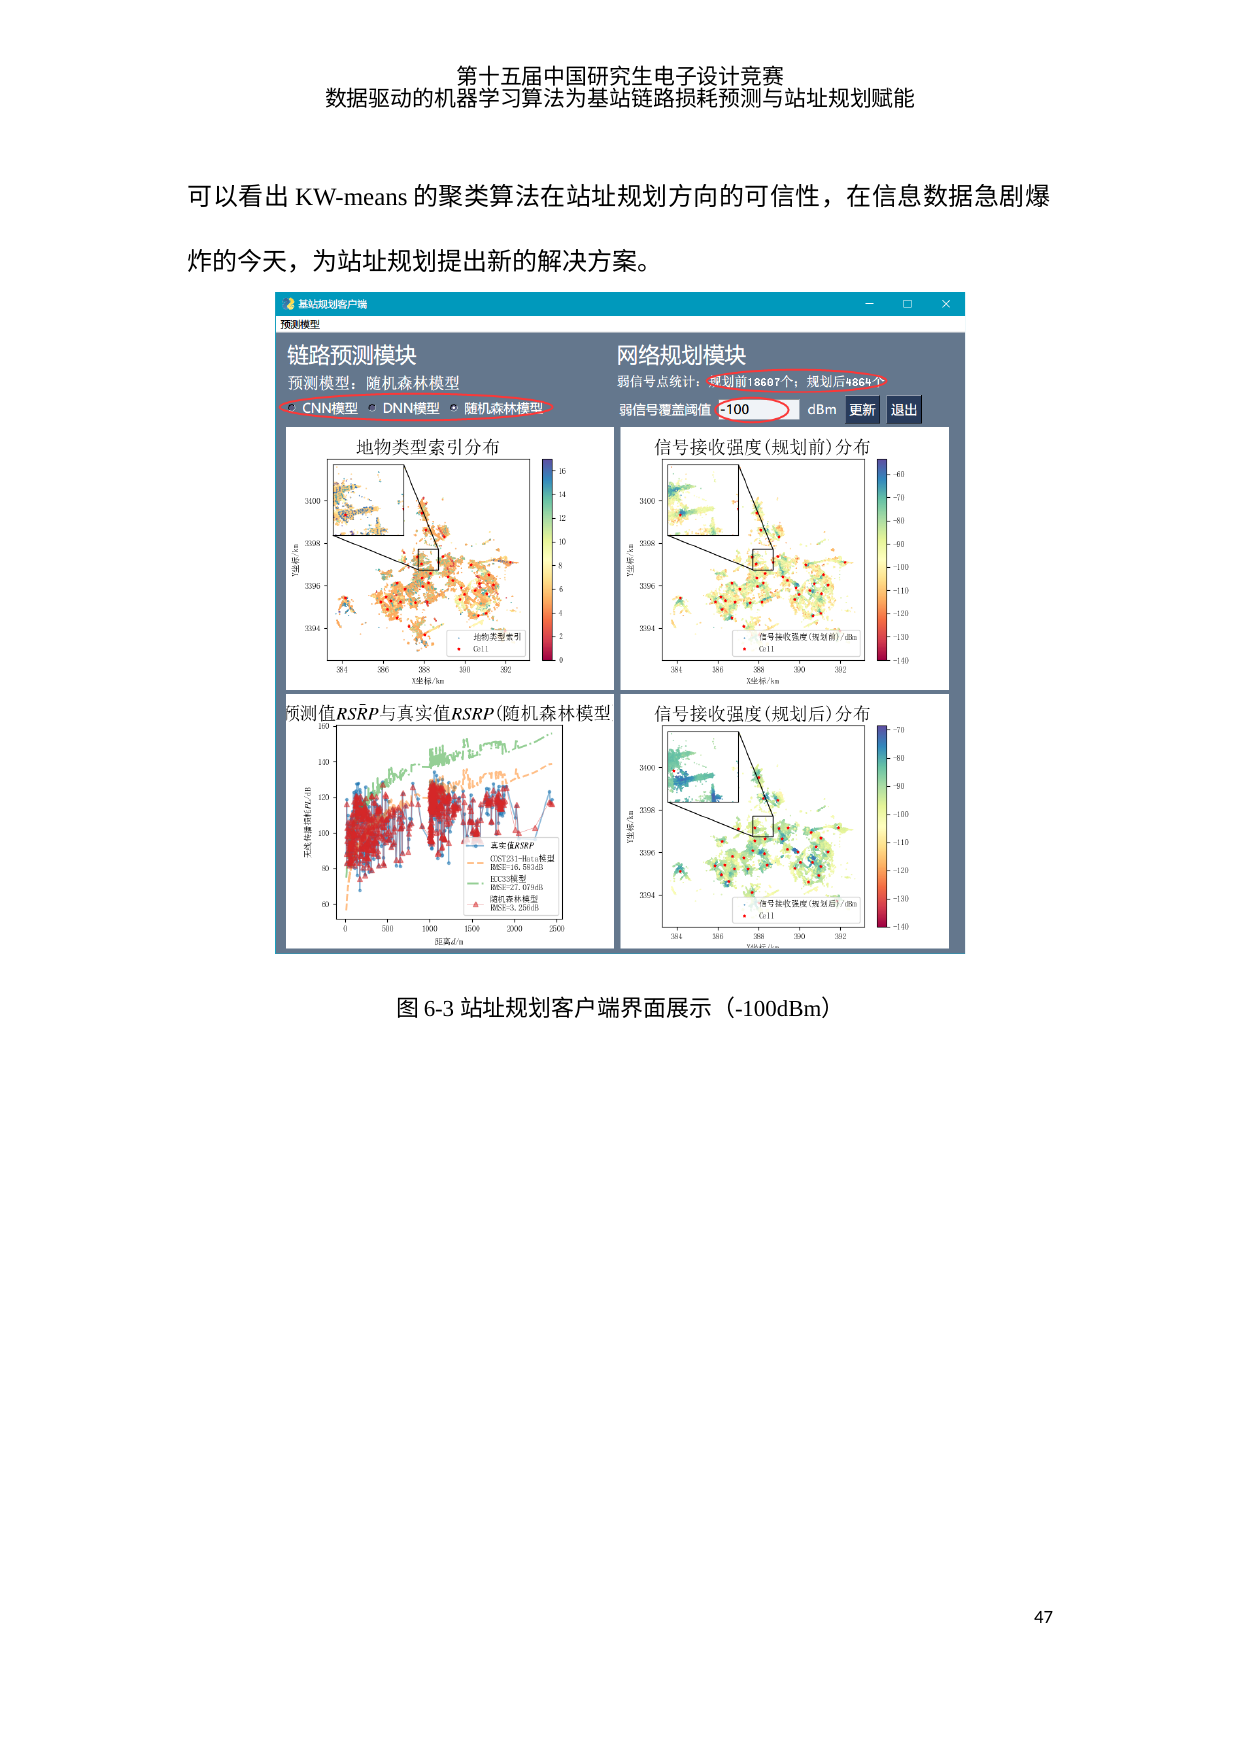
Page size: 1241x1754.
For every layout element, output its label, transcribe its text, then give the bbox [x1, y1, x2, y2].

picture [275, 317, 966, 954]
picture [356, 301, 366, 308]
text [187, 162, 1053, 292]
picture [283, 299, 293, 309]
picture [319, 301, 327, 308]
text 图6-3 站址规划客户端界面展示（-100dBm） [187, 974, 1053, 1039]
picture [333, 301, 346, 308]
